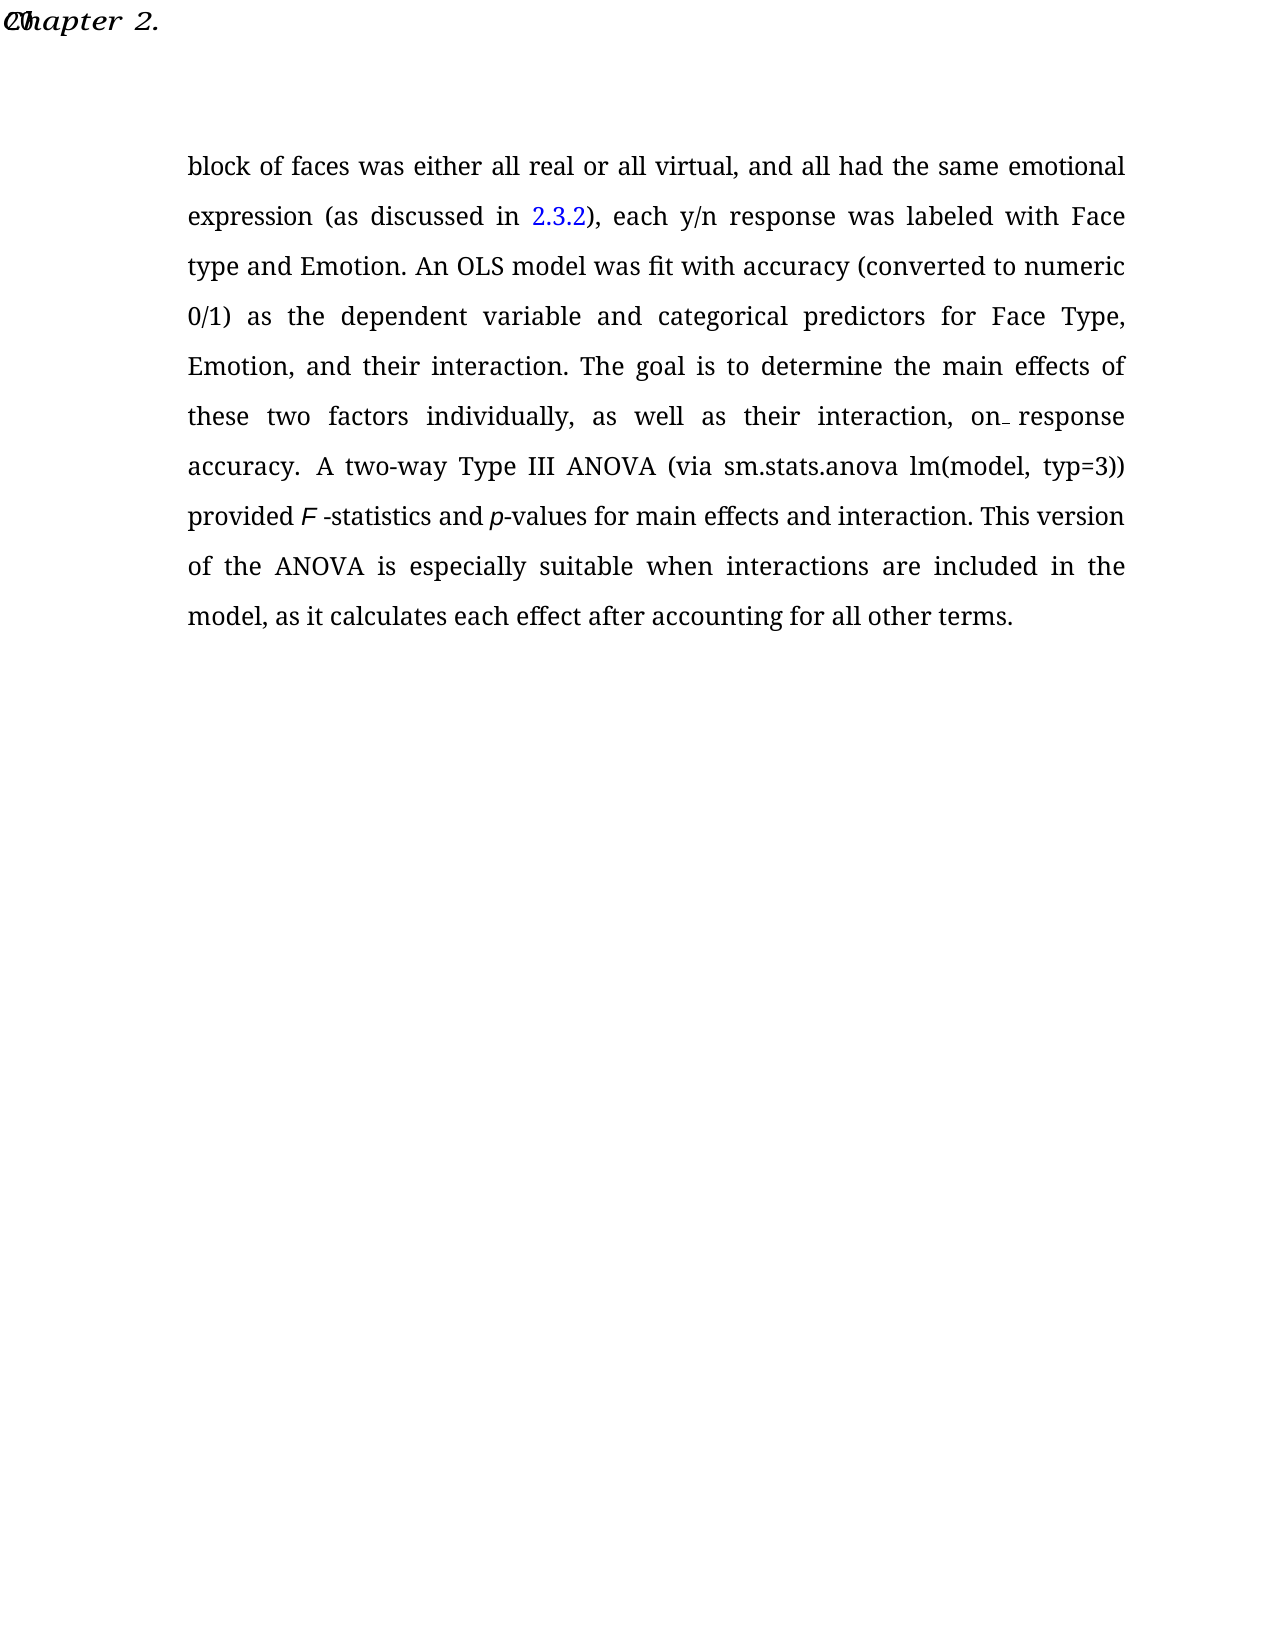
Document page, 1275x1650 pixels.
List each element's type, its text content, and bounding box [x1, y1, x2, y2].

text block of faces was either all real or all virtual, and all had the same emotional expression (as discussed in 2.3.2), each y/n response was labeled with Face type and Emotion. An OLS model was fit with accuracy (converted to numeric 0/1) as the dependent variable and categorical predictors for Face Type, Emotion, and their interaction. The goal is to determine the main effects of these two factors individually, as well as their interaction, on response accuracy. A two-way Type III ANOVA (via sm.stats.anova lm(model, typ=3)) provided F -statistics and p-values for main effects and interaction. This version of the ANOVA is especially suitable when interactions are included in the model, as it calculates each effect after accounting for all other terms. [187, 148, 1125, 632]
